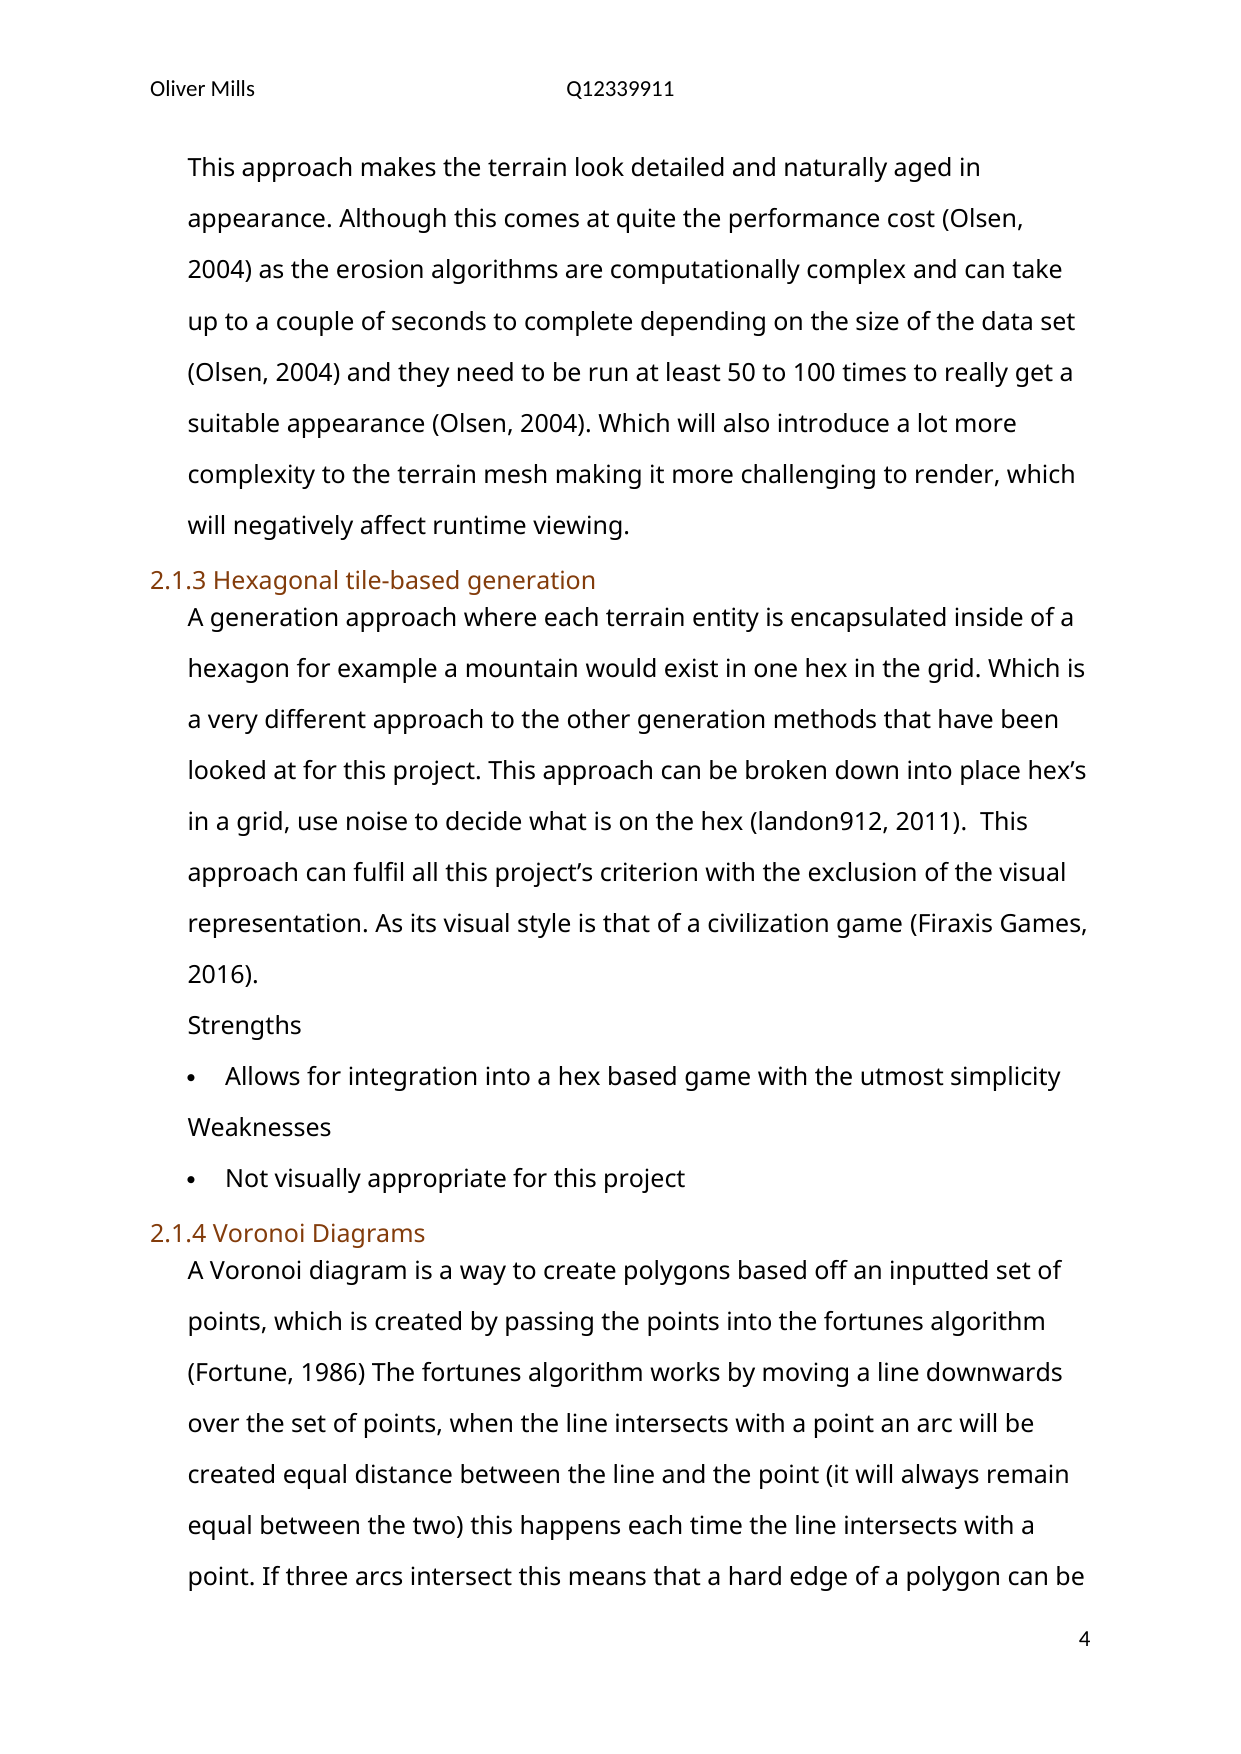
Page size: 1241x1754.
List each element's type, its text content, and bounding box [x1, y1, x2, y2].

text Strengths [187, 1008, 1090, 1042]
text This approach makes the terrain look detailed and naturally aged in appearance. Although this comes at quite the performance cost as the erosion algorithms are computationally complex and can take up to a couple of seconds to complete depending on the size of the data set and they need to be run at least 50 to 100 times to really get a suitable appearance. Which will also introduce a lot more complexity to the terrain mesh making it more challenging to render, which will negatively affect runtime viewing. [187, 150, 1090, 541]
list Not visually appropriate for this project [187, 1161, 1090, 1195]
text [187, 1253, 1090, 1593]
text A generation approach where each terrain entity is encapsulated inside of a hexagon for example a mountain would exist in one hex in the grid. Which is a very different approach to the other generation methods that have been looked at for this project. This approach can be broken down into place hex’s in a grid, use noise to decide what is on the hex. This approach can fulfil all this project’s criterion with the exclusion of the visual representation. As its visual style is that of a civilization game . [187, 599, 1090, 991]
subtitle 2.1.4 Voronoi Diagrams [150, 1216, 1090, 1250]
list Allows for integration into a hex based game with the utmost simplicity [187, 1059, 1090, 1093]
subtitle 2.1.3 Hexagonal tile-based generation [150, 562, 1090, 597]
text Weaknesses [187, 1110, 1090, 1144]
